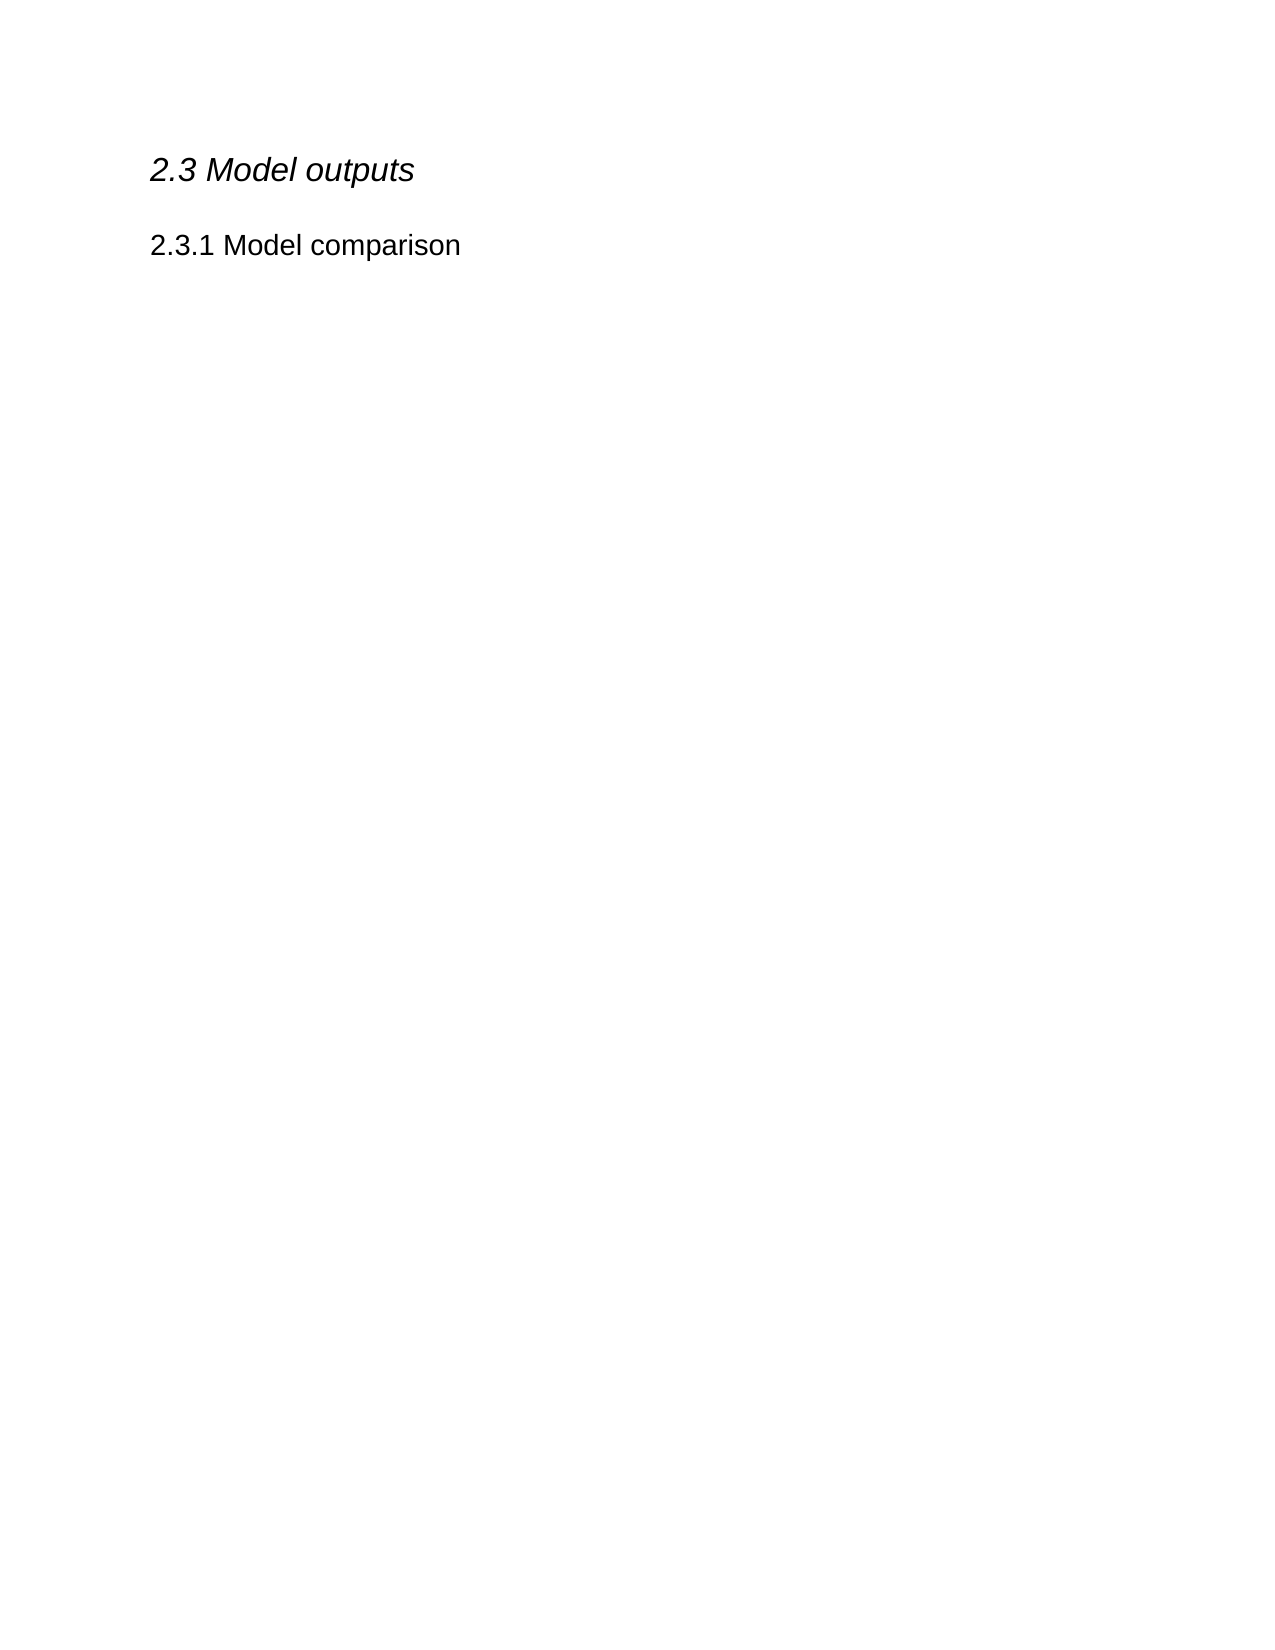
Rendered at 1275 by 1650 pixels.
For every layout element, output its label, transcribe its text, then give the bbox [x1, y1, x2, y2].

subtitle 2.3.1 Model comparison [150, 228, 1125, 262]
subtitle 2.3 Model outputs [150, 150, 1125, 188]
